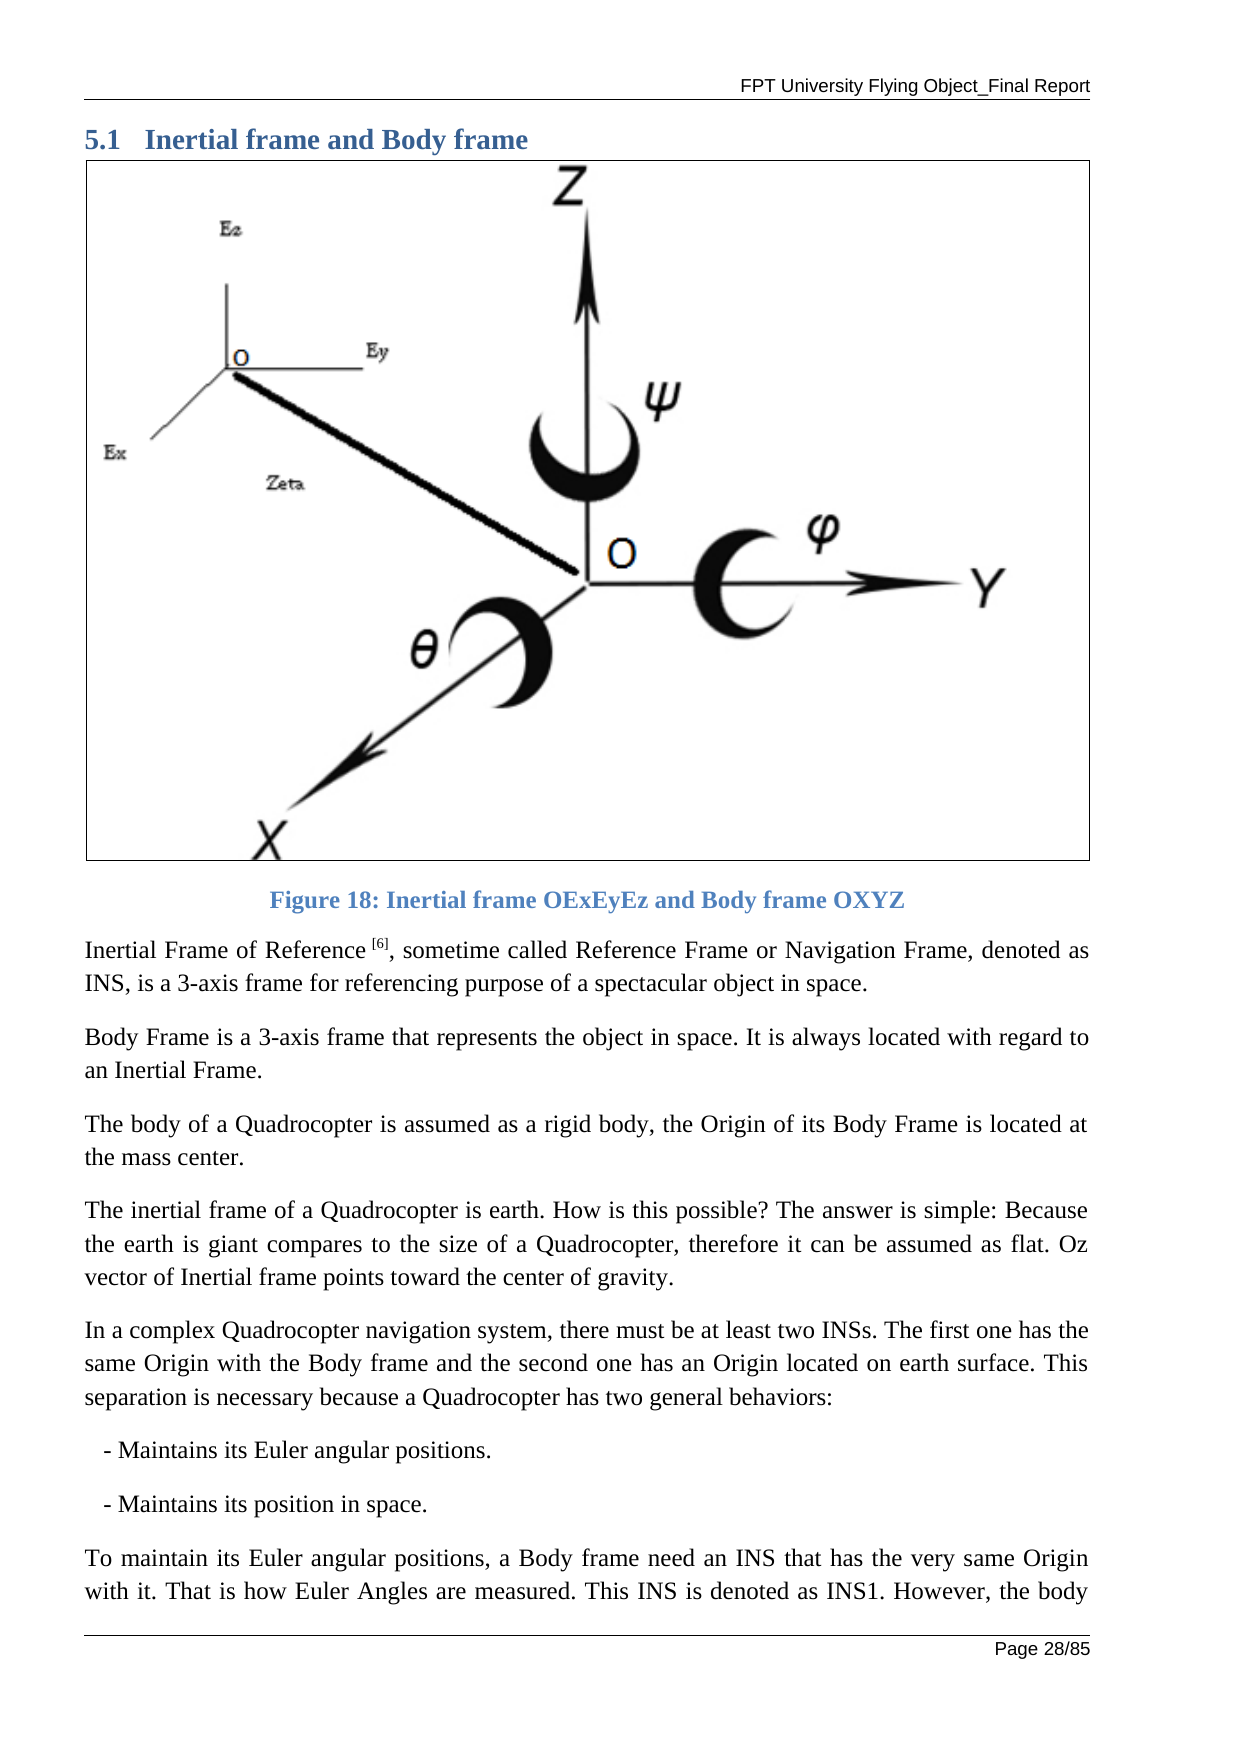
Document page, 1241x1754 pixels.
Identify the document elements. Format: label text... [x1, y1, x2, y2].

picture [87, 161, 1089, 860]
text Figure 18: Inertial frame OExEyEz and Body frame OXYZ [84, 885, 1090, 914]
text The inertial frame of a Quadrocopter is earth. How is this possible? The answer is simple: Because the earth is giant compares to the size of a Quadrocopter, therefore it can be assumed as flat. Oz vector of Inertial frame points toward the center of gravity. [84, 1196, 1090, 1290]
text - Maintains its Euler angular positions. [84, 1435, 1090, 1464]
text The body of a Quadrocopter is assumed as a rigid body, the Origin of its Body Frame is located at the mass center. [84, 1109, 1090, 1171]
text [84, 1543, 1090, 1605]
text Body Frame is a 3-axis frame that represents the object in space. It is always located with regard to an Inertial Frame. [84, 1022, 1090, 1084]
text Inertial Frame of Reference [6], sometime called Reference Frame or Navigation Frame, denoted as INS, is a 3-axis frame for referencing purpose of a spectacular object in space. [84, 935, 1090, 997]
text - Maintains its position in space. [84, 1489, 1090, 1518]
subtitle Inertial frame and Body frame [84, 122, 1090, 155]
text In a complex Quadrocopter navigation system, there must be at least two INSs. The first one has the same Origin with the Body frame and the second one has an Origin located on earth surface. This separation is necessary because a Quadrocopter has two general behaviors: [84, 1316, 1090, 1410]
